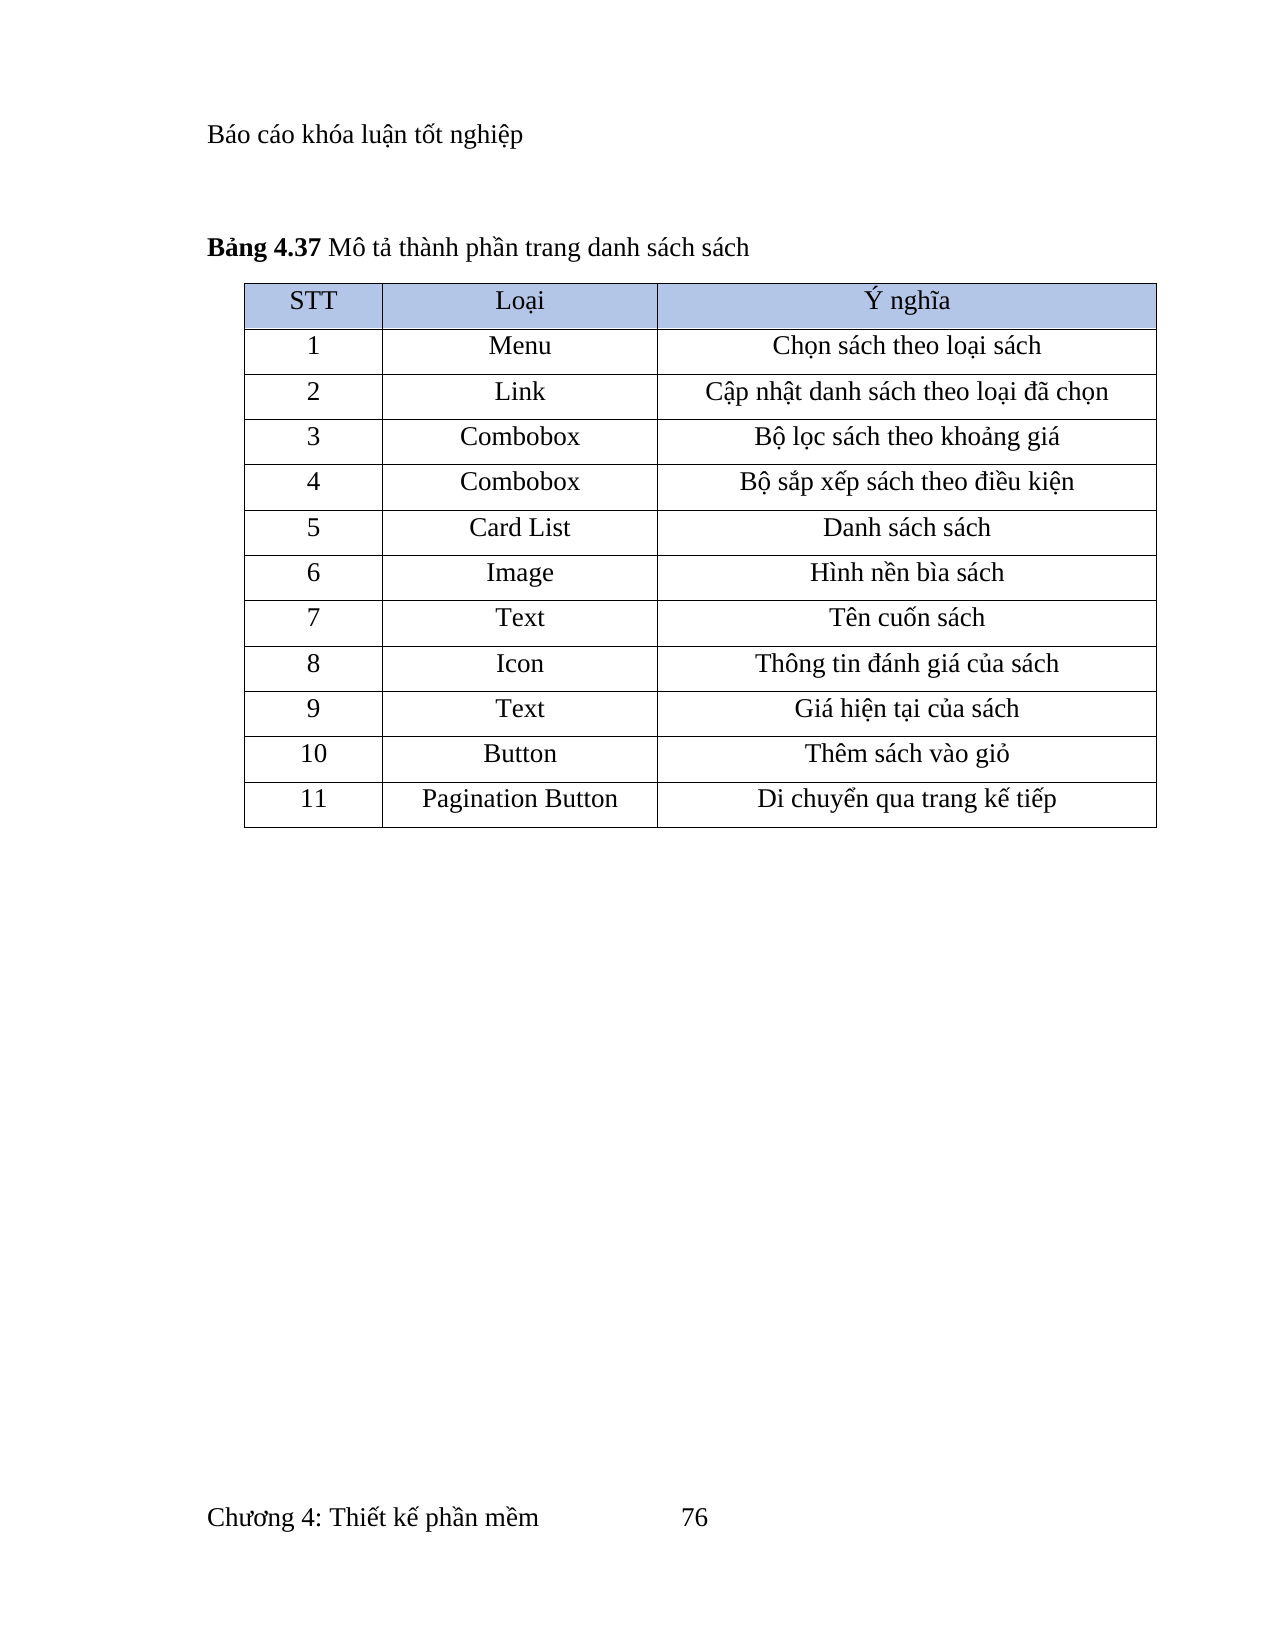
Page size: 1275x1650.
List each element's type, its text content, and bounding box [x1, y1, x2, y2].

table_cell Thêm sách vào giỏ [658, 737, 1156, 782]
table_cell 5 [245, 511, 382, 555]
table_header Ý nghĩa [658, 284, 1156, 328]
table_cell Combobox [383, 420, 657, 464]
table_cell Thông tin đánh giá của sách [658, 647, 1156, 691]
table_cell Combobox [383, 465, 657, 510]
table_cell 3 [245, 420, 382, 464]
table_cell Pagination Button [383, 783, 657, 827]
table_cell 1 [245, 330, 382, 374]
table_cell Danh sách sách [658, 511, 1156, 555]
table_cell Cập nhật danh sách theo loại đã chọn [658, 375, 1156, 419]
table_cell Image [383, 556, 657, 600]
table_cell Chọn sách theo loại sách [658, 330, 1156, 374]
table_cell Text [383, 692, 657, 736]
table_cell 11 [245, 783, 382, 827]
table_cell Hình nền bìa sách [658, 556, 1156, 600]
table_cell 9 [245, 692, 382, 736]
table_cell Link [383, 375, 657, 419]
table_cell Menu [383, 330, 657, 374]
table_cell 4 [245, 465, 382, 510]
table_cell Button [383, 737, 657, 782]
table_cell Tên cuốn sách [658, 601, 1156, 646]
table_cell 2 [245, 375, 382, 419]
table_cell 6 [245, 556, 382, 600]
table_cell 10 [245, 737, 382, 782]
table_cell Bộ sắp xếp sách theo điều kiện [658, 465, 1156, 510]
table_cell 8 [245, 647, 382, 691]
table_cell Bộ lọc sách theo khoảng giá [658, 420, 1156, 464]
table_header Loại [383, 284, 657, 328]
table_cell 7 [245, 601, 382, 646]
table_header STT [245, 284, 382, 328]
table_cell Icon [383, 647, 657, 691]
text Bảng 4.37 Mô tả thành phần trang danh sách sách [207, 231, 1157, 262]
table_cell Giá hiện tại của sách [658, 692, 1156, 736]
table_cell Di chuyển qua trang kế tiếp [658, 783, 1156, 827]
table_cell Card List [383, 511, 657, 555]
table_cell Text [383, 601, 657, 646]
